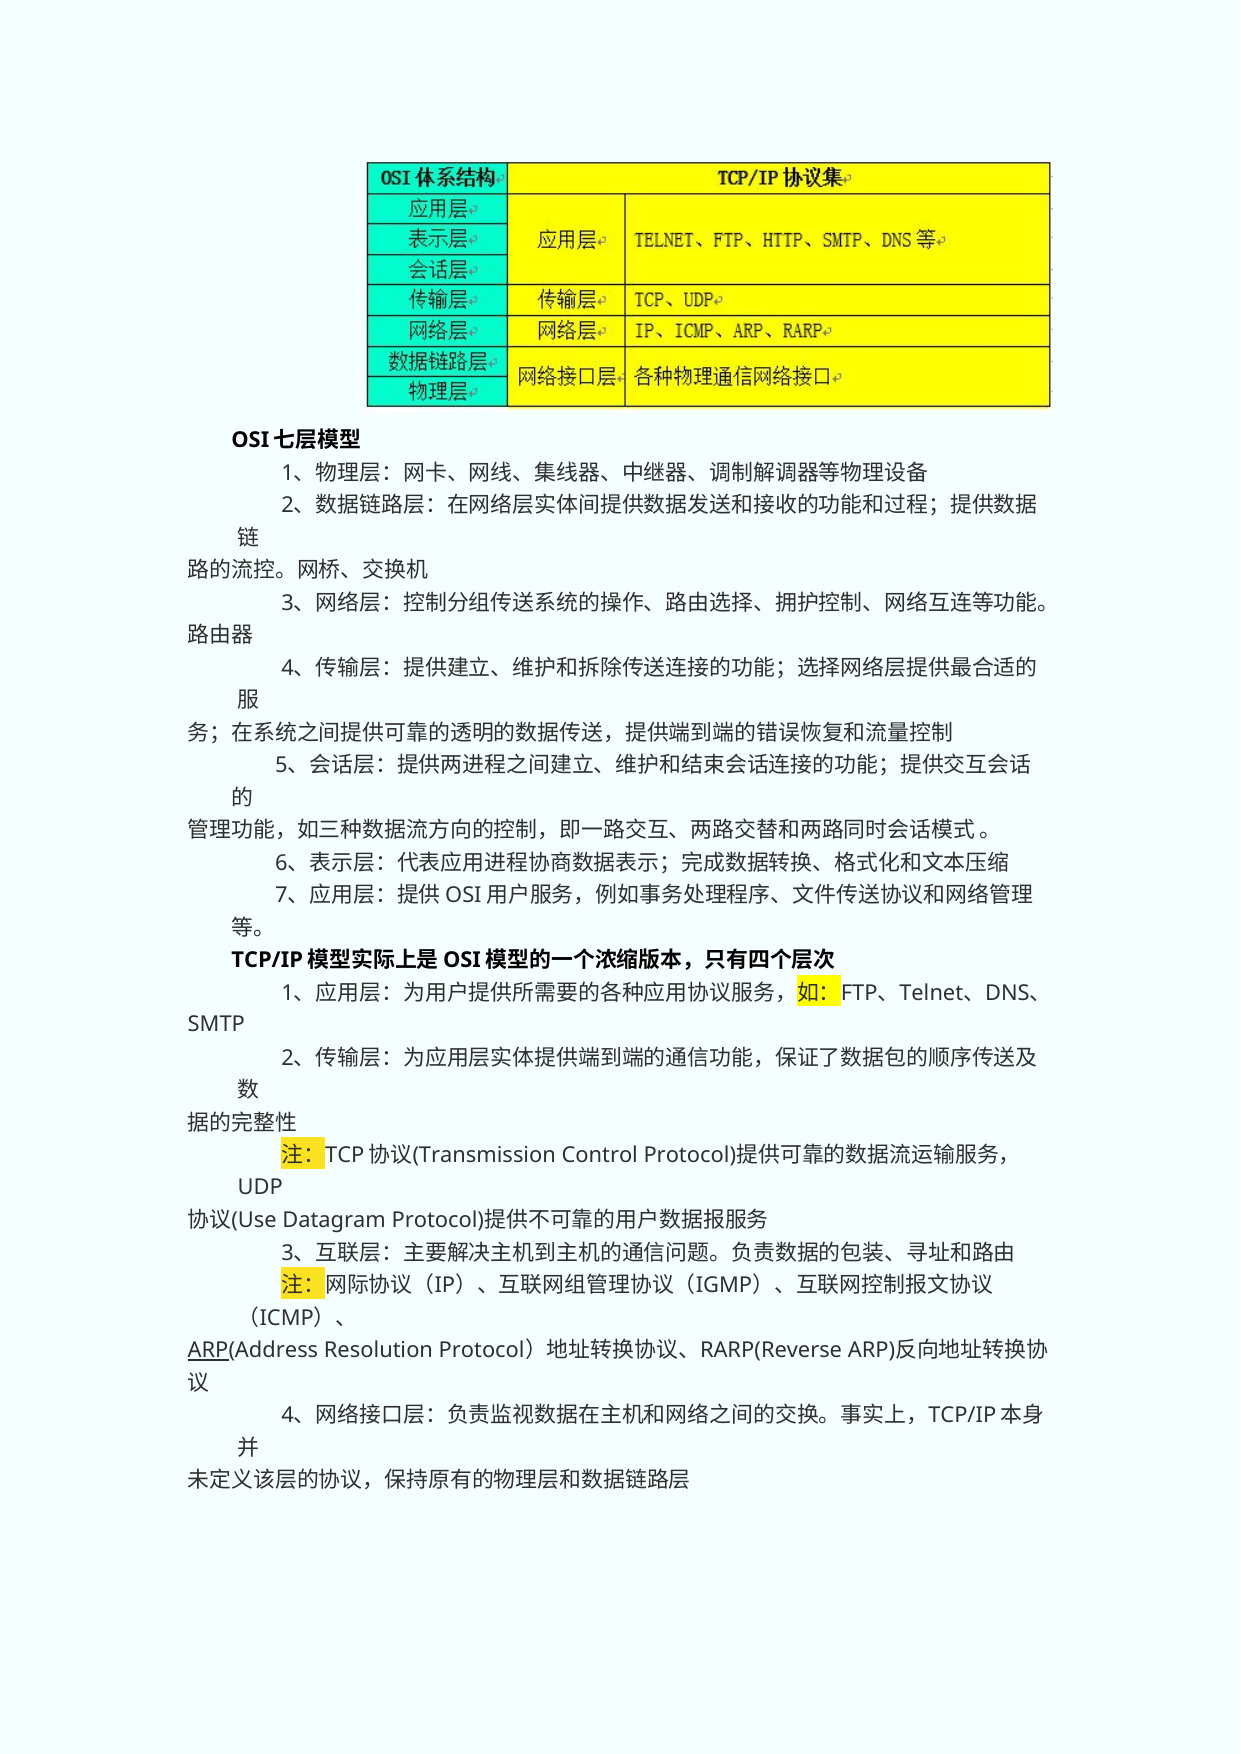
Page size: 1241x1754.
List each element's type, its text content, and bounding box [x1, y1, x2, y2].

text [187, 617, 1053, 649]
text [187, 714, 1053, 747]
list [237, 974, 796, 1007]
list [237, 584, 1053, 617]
text OSI七层模型 [187, 422, 1053, 454]
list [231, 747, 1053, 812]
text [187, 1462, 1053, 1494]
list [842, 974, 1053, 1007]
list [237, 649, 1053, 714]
picture [362, 162, 1053, 412]
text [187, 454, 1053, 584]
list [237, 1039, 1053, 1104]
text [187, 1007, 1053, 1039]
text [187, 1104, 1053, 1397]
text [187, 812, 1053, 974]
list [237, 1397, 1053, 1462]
